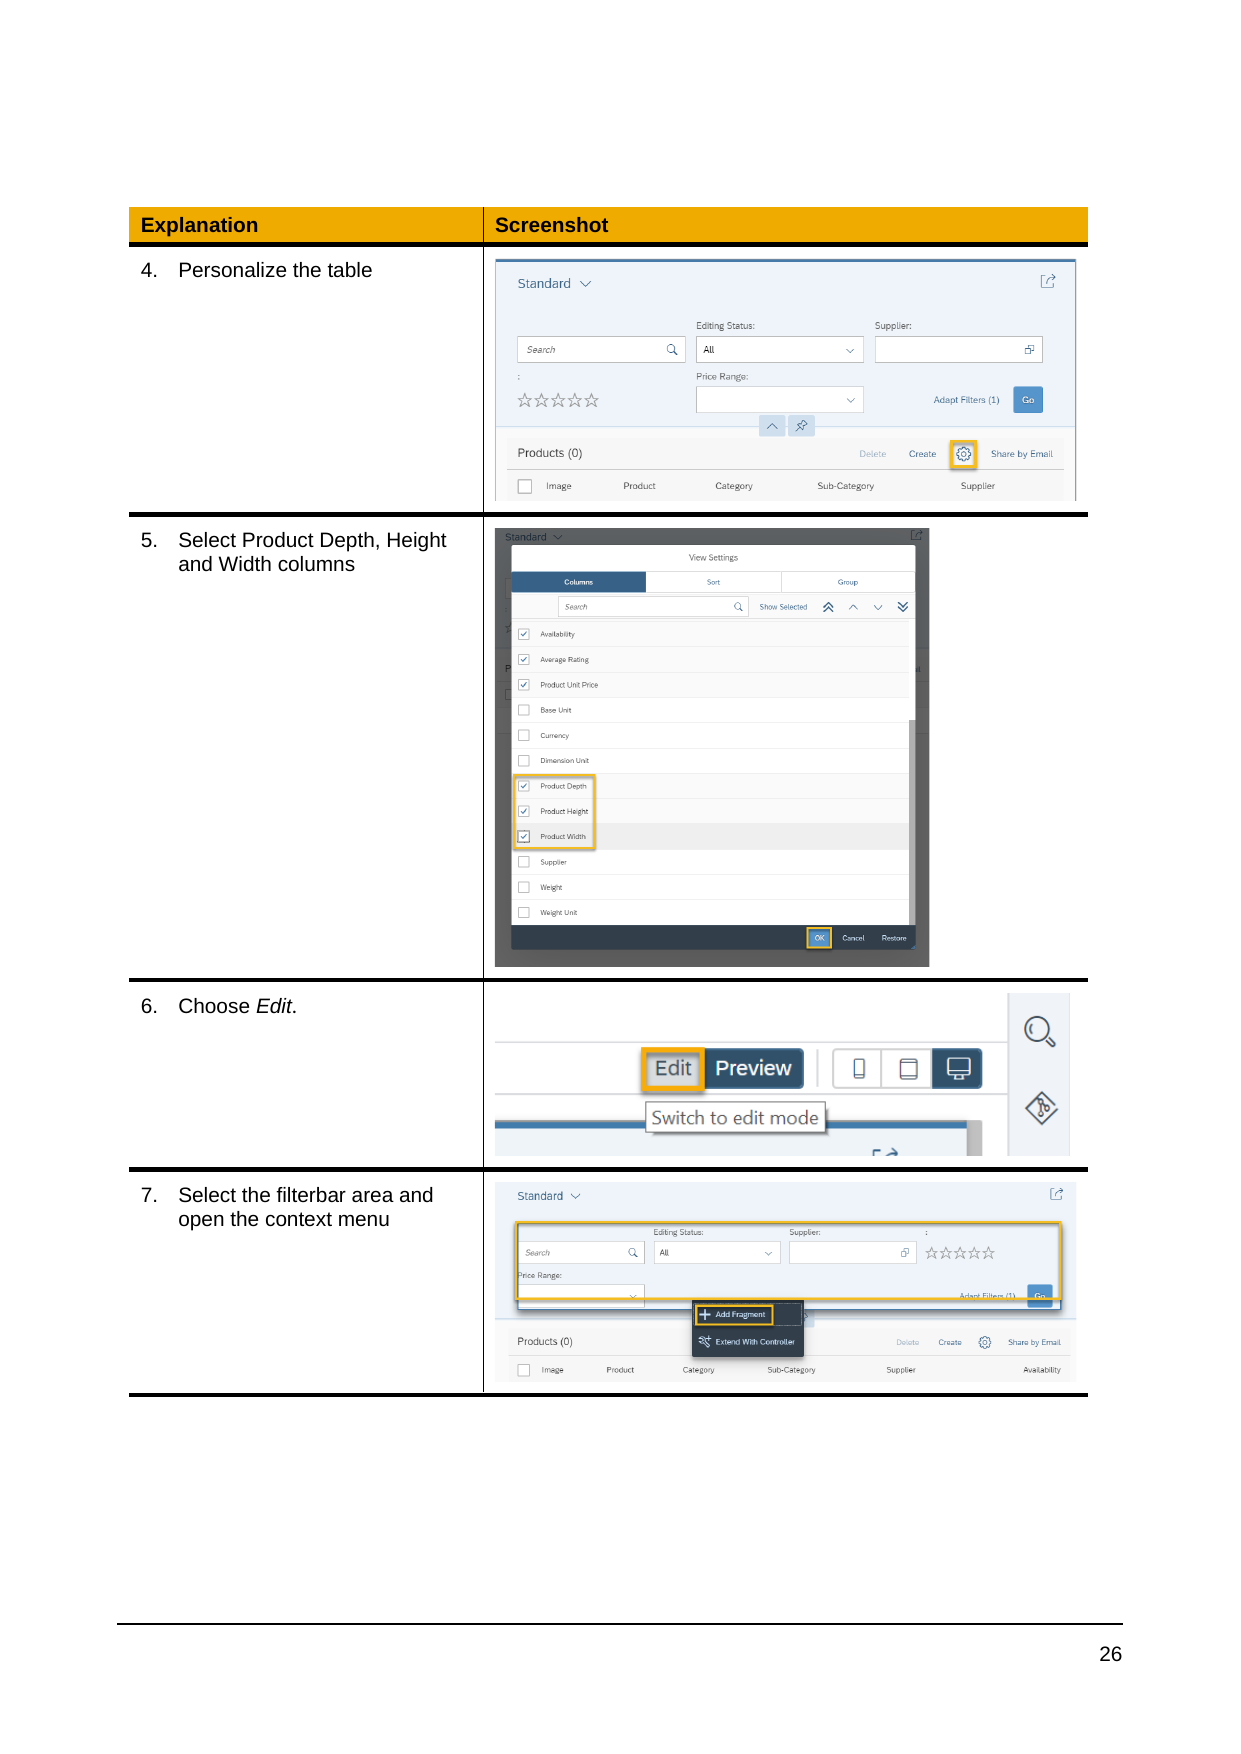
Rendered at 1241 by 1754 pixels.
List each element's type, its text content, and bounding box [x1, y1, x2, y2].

table_cell [484, 982, 1088, 1167]
picture [494, 528, 930, 967]
picture [494, 258, 1077, 501]
table_cell Select the filterbar area and open the context menu [129, 1172, 483, 1392]
table_cell [484, 517, 1088, 977]
table_cell [484, 247, 1088, 512]
table_cell Select Product Depth, Height and Width columns [129, 517, 483, 977]
table_cell Personalize the table [129, 247, 483, 512]
table_header Screenshot [484, 207, 1088, 242]
table_header Explanation [129, 207, 483, 242]
picture [494, 1182, 1077, 1382]
picture [494, 993, 1070, 1156]
table_cell Choose Edit. [129, 982, 483, 1167]
table_cell [484, 1172, 1088, 1392]
